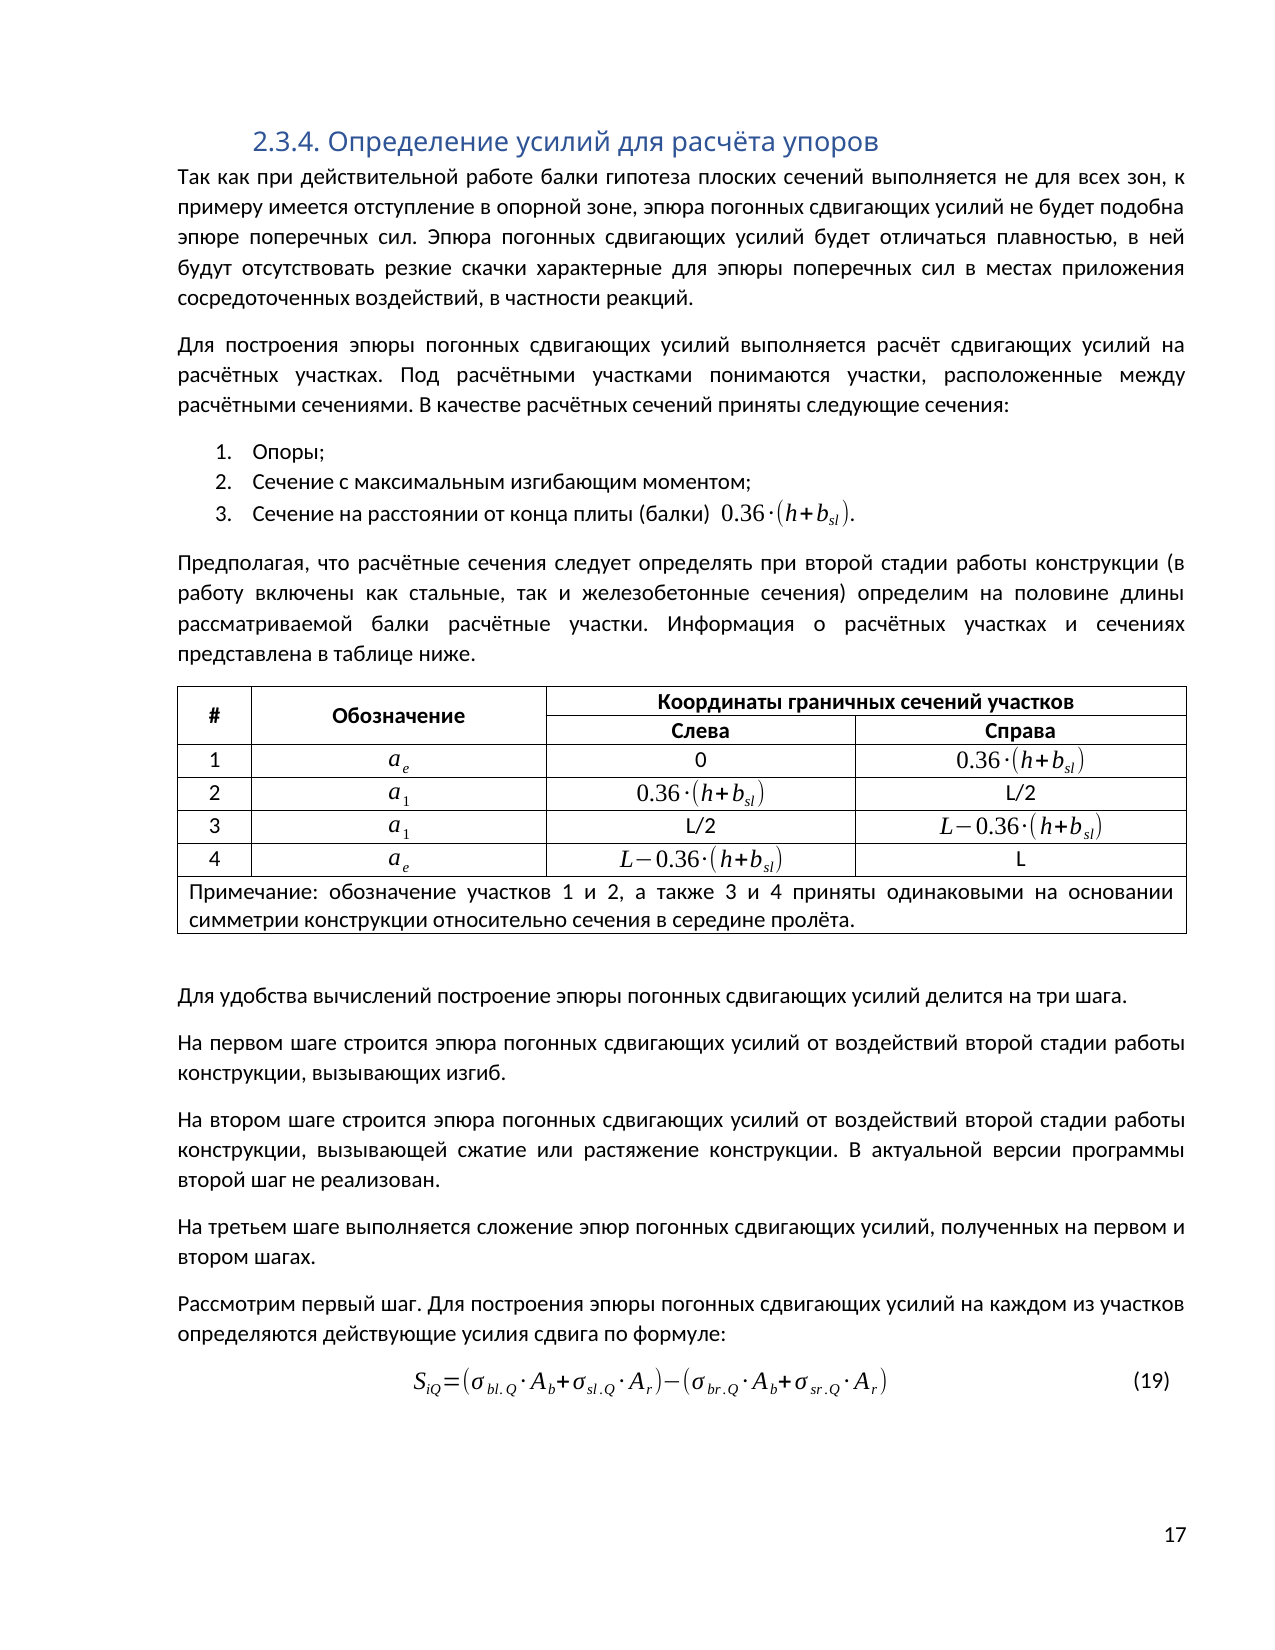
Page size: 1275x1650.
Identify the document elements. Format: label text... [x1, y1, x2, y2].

text Для удобства вычислений построение эпюры погонных сдвигающих усилий делится на три шага. [177, 981, 1186, 1009]
table_cell [252, 844, 546, 876]
text На первом шаге строится эпюра погонных сдвигающих усилий от воздействий второй стадии работы конструкции, вызывающих изгиб. [177, 1028, 1186, 1086]
table_cell [252, 745, 546, 777]
table_header Обозначение [252, 687, 546, 744]
table_cell 1 [178, 745, 251, 777]
table_cell [547, 844, 855, 876]
table_header (19) [1122, 1366, 1185, 1398]
subtitle Определение усилий для расчёта упоров [252, 122, 1186, 159]
text На третьем шаге выполняется сложение эпюр погонных сдвигающих усилий, полученных на первом и втором шагах. [177, 1212, 1186, 1271]
table_cell 0 [547, 745, 855, 777]
table_cell [252, 778, 546, 810]
table_cell [856, 811, 1186, 843]
table_cell L [856, 844, 1186, 876]
text Для построения эпюры погонных сдвигающих усилий выполняется расчёт сдвигающих усилий на расчётных участках. Под расчётными участками понимаются участки, расположенные между расчётными сечениями. В качестве расчётных сечений приняты следующие сечения: [177, 330, 1186, 418]
table_cell 2 [178, 778, 251, 810]
table_cell [547, 778, 855, 810]
table_header [177, 1366, 1122, 1398]
table_cell Примечание: обозначение участков 1 и 2, а также 3 и 4 приняты одинаковыми на основании симметрии конструкции относительно сечения в середине пролёта. [178, 877, 1186, 933]
table_cell Справа [856, 716, 1186, 744]
list Сечение с максимальным изгибающим моментом; [215, 467, 1186, 495]
table_header # [178, 687, 251, 744]
text Предполагая, что расчётные сечения следует определять при второй стадии работы конструкции (в работу включены как стальные, так и железобетонные сечения) определим на половине длины рассматриваемой балки расчётные участки. Информация о расчётных участках и сечениях представлена в таблице ниже. [177, 548, 1186, 667]
table_cell 4 [178, 844, 251, 876]
table_cell L/2 [547, 811, 855, 843]
text Рассмотрим первый шаг. Для построения эпюры погонных сдвигающих усилий на каждом из участков определяются действующие усилия сдвига по формуле: [177, 1289, 1186, 1348]
text Так как при действительной работе балки гипотеза плоских сечений выполняется не для всех зон, к примеру имеется отступление в опорной зоне, эпюра погонных сдвигающих усилий не будет подобна эпюре поперечных сил. Эпюра погонных сдвигающих усилий будет отличаться плавностью, в ней будут отсутствовать резкие скачки характерные для эпюры поперечных сил в местах приложения сосредоточенных воздействий, в частности реакций. [177, 162, 1186, 311]
table_cell [856, 745, 1186, 777]
table_cell [252, 811, 546, 843]
text На втором шаге строится эпюра погонных сдвигающих усилий от воздействий второй стадии работы конструкции, вызывающей сжатие или растяжение конструкции. В актуальной версии программы второй шаг не реализован. [177, 1105, 1186, 1193]
table_header Координаты граничных сечений участков [547, 687, 1186, 715]
list Сечение на расстоянии от конца плиты (балки) . [215, 497, 1186, 529]
table_cell 3 [178, 811, 251, 843]
table_cell Слева [547, 716, 855, 744]
table_cell L/2 [856, 778, 1186, 810]
list Опоры; [215, 437, 1186, 465]
